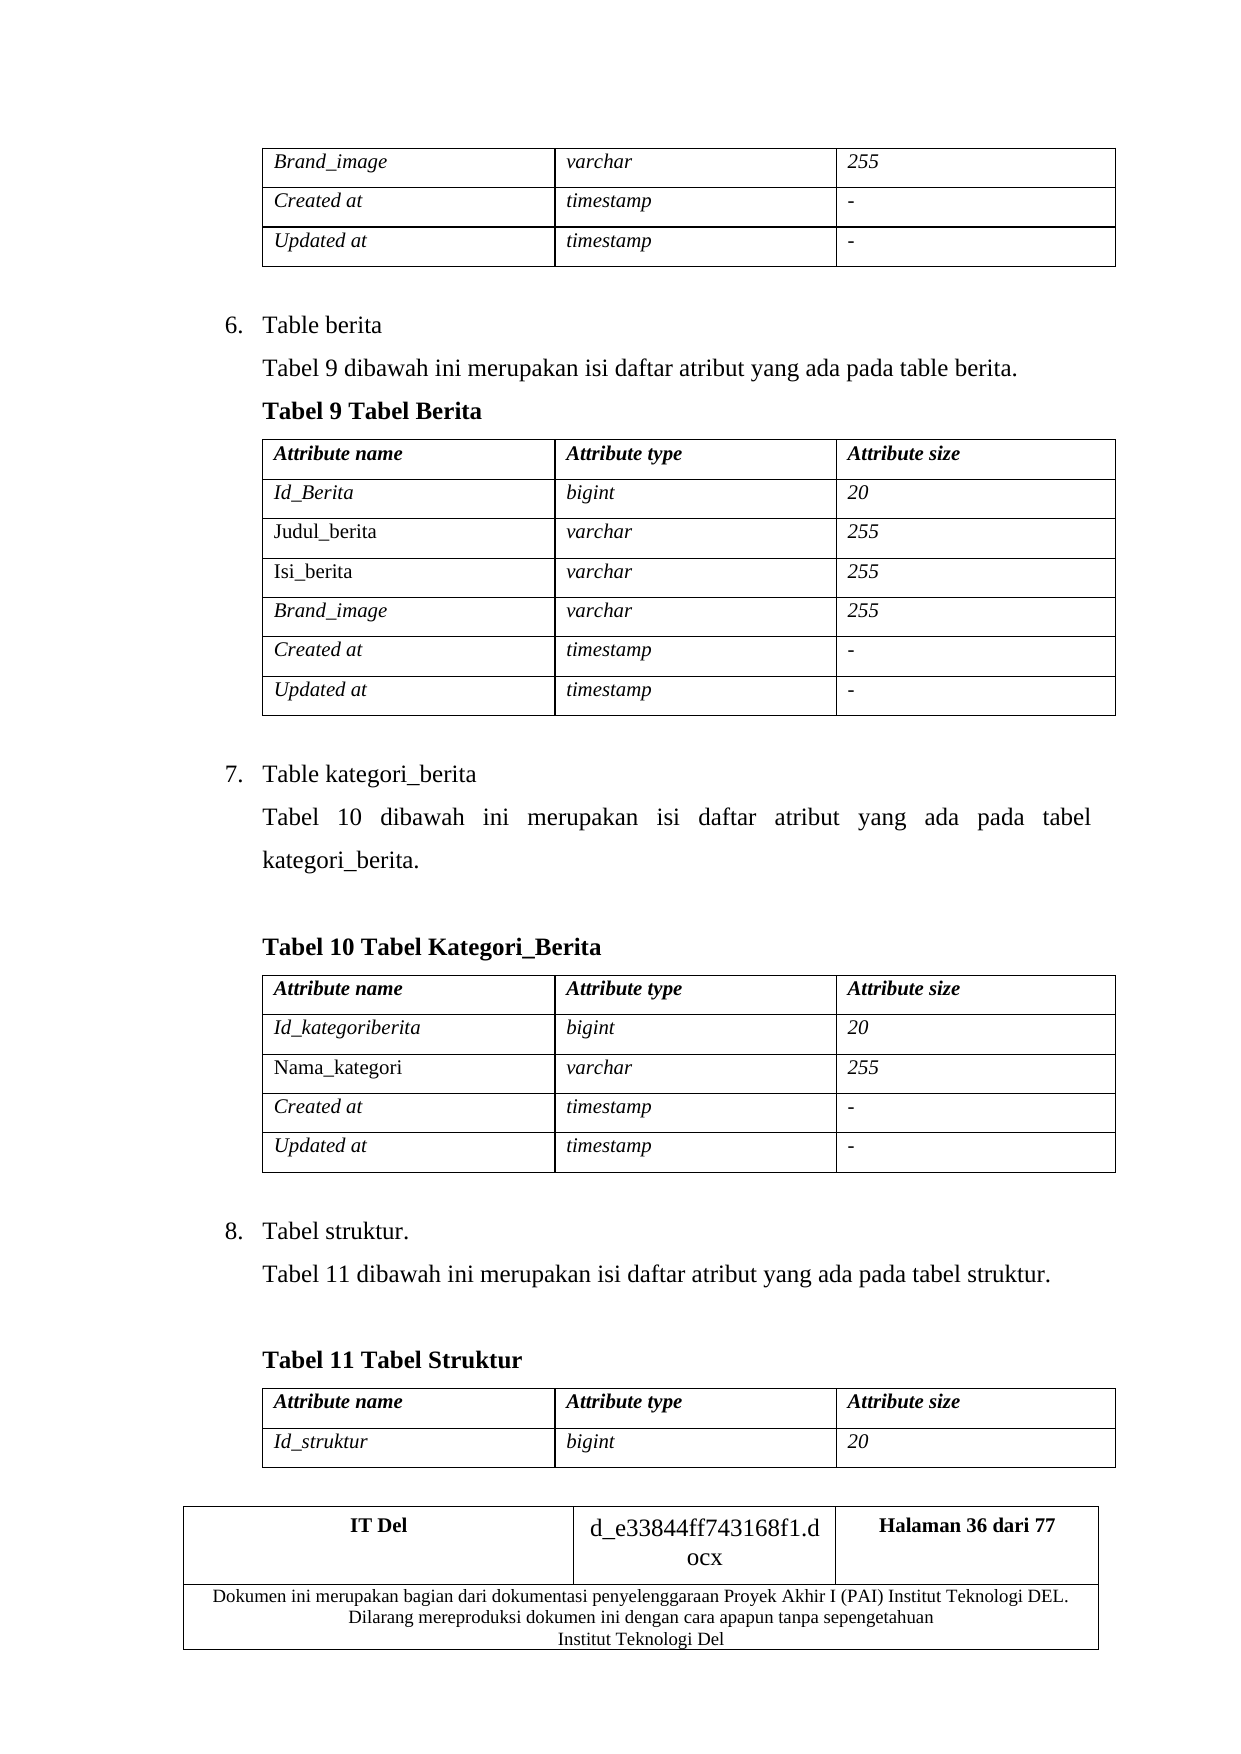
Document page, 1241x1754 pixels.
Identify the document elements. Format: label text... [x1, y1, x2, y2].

table_cell varchar [556, 1055, 836, 1093]
table_cell Created at [263, 188, 554, 226]
table_cell 255 [837, 598, 1115, 636]
table_cell 20 [837, 480, 1115, 518]
table_header Attribute name [263, 1389, 554, 1428]
table_cell varchar [556, 598, 836, 636]
table_cell Updated at [263, 228, 554, 266]
table_cell timestamp [556, 188, 836, 226]
table_cell timestamp [556, 677, 836, 715]
list Table kategori_berita [224, 759, 1092, 788]
table_cell timestamp [556, 1133, 836, 1172]
table_cell 255 [837, 149, 1115, 187]
table_cell - [837, 228, 1115, 266]
table_cell Id_struktur [263, 1429, 554, 1467]
table_cell Brand_image [263, 598, 554, 636]
table_cell - [837, 188, 1115, 226]
table_cell bigint [556, 480, 836, 518]
list Table berita [224, 310, 1092, 339]
table_header Attribute type [556, 1389, 836, 1428]
table_cell 255 [837, 519, 1115, 557]
table_cell varchar [556, 519, 836, 557]
text Tabel 11 Tabel Struktur [187, 1345, 1092, 1374]
table_cell Updated at [263, 677, 554, 715]
table_cell - [837, 637, 1115, 676]
text Tabel 9 Tabel Berita [187, 396, 1092, 425]
table_header Attribute type [556, 440, 836, 479]
table_cell varchar [556, 149, 836, 187]
table_cell Updated at [263, 1133, 554, 1172]
table_cell timestamp [556, 1094, 836, 1132]
table_cell Judul_berita [263, 519, 554, 557]
table_header Attribute type [556, 976, 836, 1014]
table_cell bigint [556, 1429, 836, 1467]
table_cell 255 [837, 559, 1115, 597]
table_header Attribute size [837, 976, 1115, 1014]
table_cell Created at [263, 637, 554, 676]
table_cell 20 [837, 1015, 1115, 1053]
table_cell 255 [837, 1055, 1115, 1093]
table_header Attribute size [837, 1389, 1115, 1428]
list Tabel struktur. [224, 1216, 1092, 1244]
table_cell 20 [837, 1429, 1115, 1467]
table_cell - [837, 677, 1115, 715]
text Tabel 11 dibawah ini merupakan isi daftar atribut yang ada pada tabel struktur. [262, 1259, 1092, 1288]
text Tabel 9 dibawah ini merupakan isi daftar atribut yang ada pada table berita. [262, 353, 1092, 382]
table_cell varchar [556, 559, 836, 597]
text Tabel 10 dibawah ini merupakan isi daftar atribut yang ada pada tabel kategori_berita. [262, 802, 1092, 874]
table_cell Isi_berita [263, 559, 554, 597]
table_cell timestamp [556, 637, 836, 676]
table_cell Id_kategoriberita [263, 1015, 554, 1053]
table_cell Nama_kategori [263, 1055, 554, 1093]
table_cell bigint [556, 1015, 836, 1053]
table_header Attribute name [263, 976, 554, 1014]
table_cell Created at [263, 1094, 554, 1132]
table_cell Id_Berita [263, 480, 554, 518]
text Tabel 10 Tabel Kategori_Berita [187, 932, 1092, 960]
table_header Attribute size [837, 440, 1115, 479]
table_header Attribute name [263, 440, 554, 479]
table_cell - [837, 1133, 1115, 1172]
table_cell - [837, 1094, 1115, 1132]
table_cell Brand_image [263, 149, 554, 187]
table_cell timestamp [556, 228, 836, 266]
